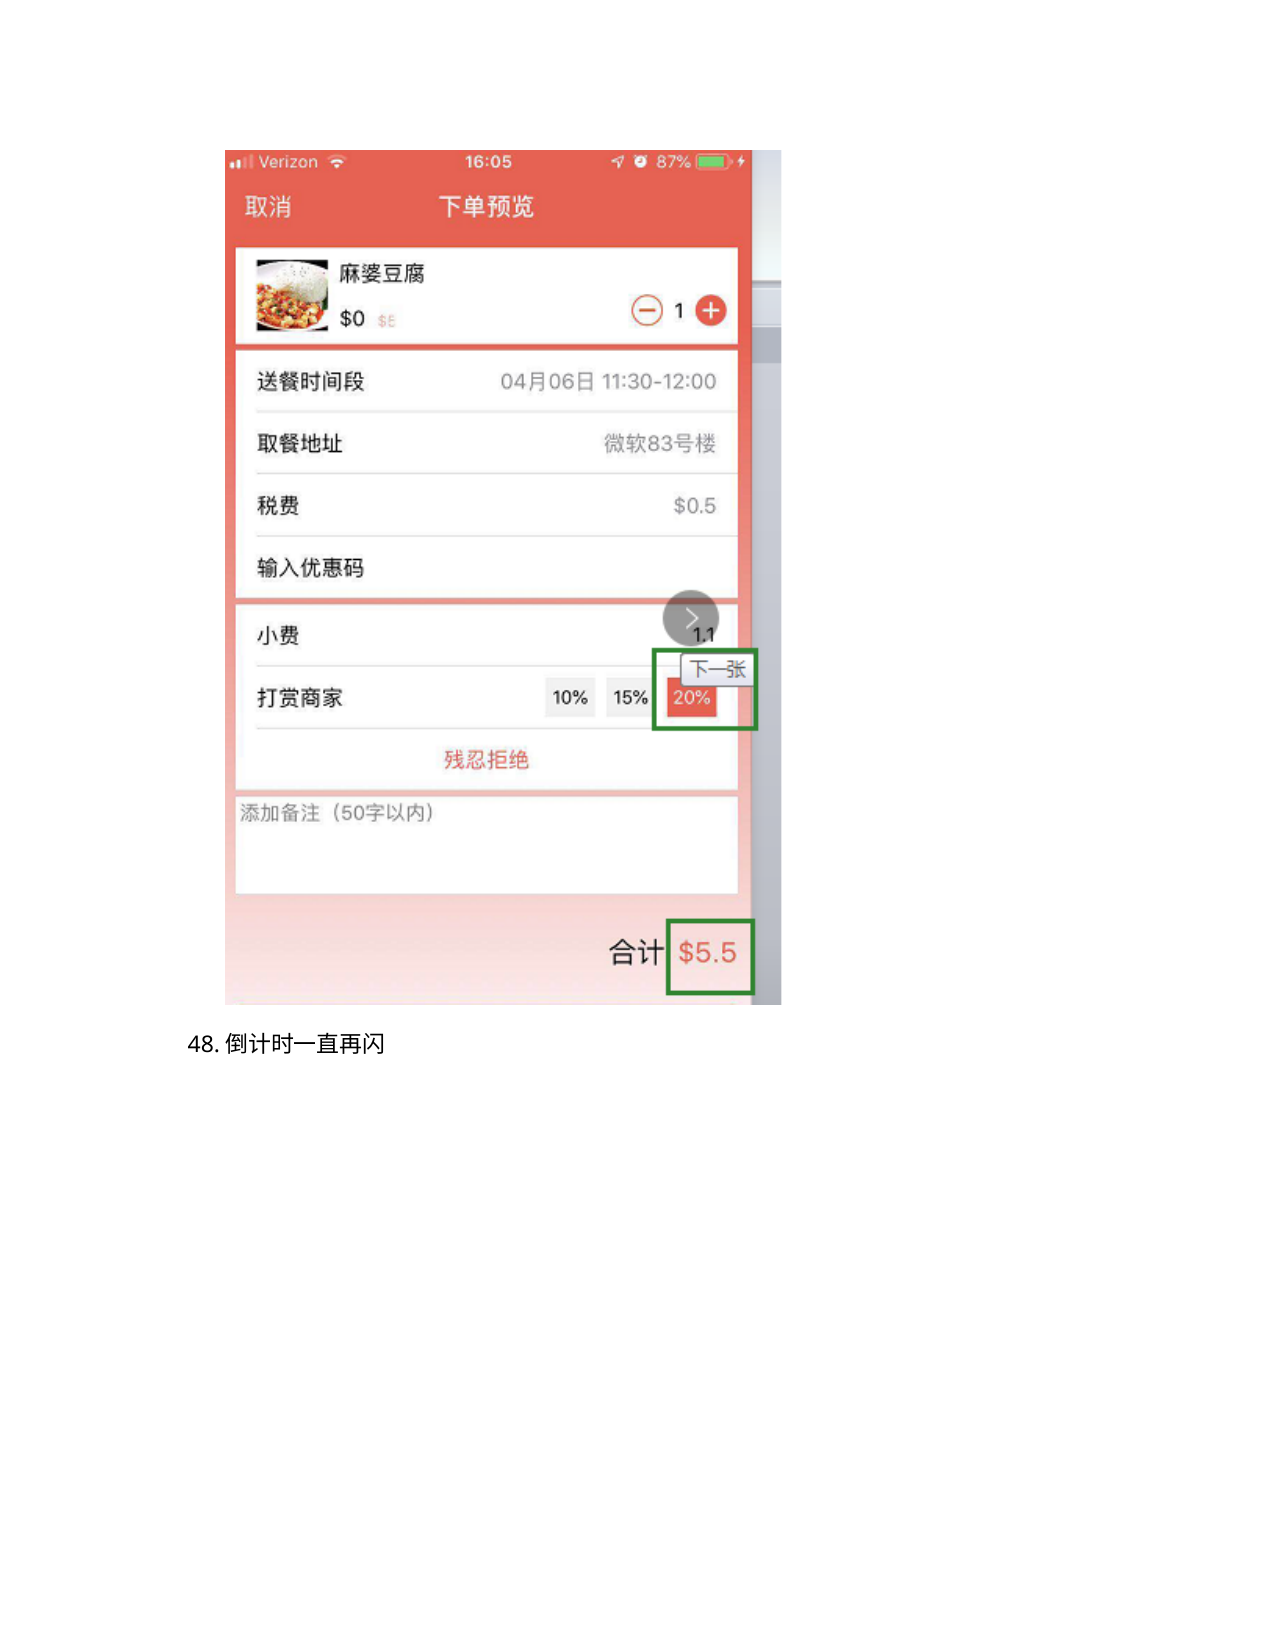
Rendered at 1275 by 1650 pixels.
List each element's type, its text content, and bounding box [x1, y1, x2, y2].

list 倒计时一直再闪 [187, 1026, 1125, 1059]
picture [225, 150, 782, 1005]
